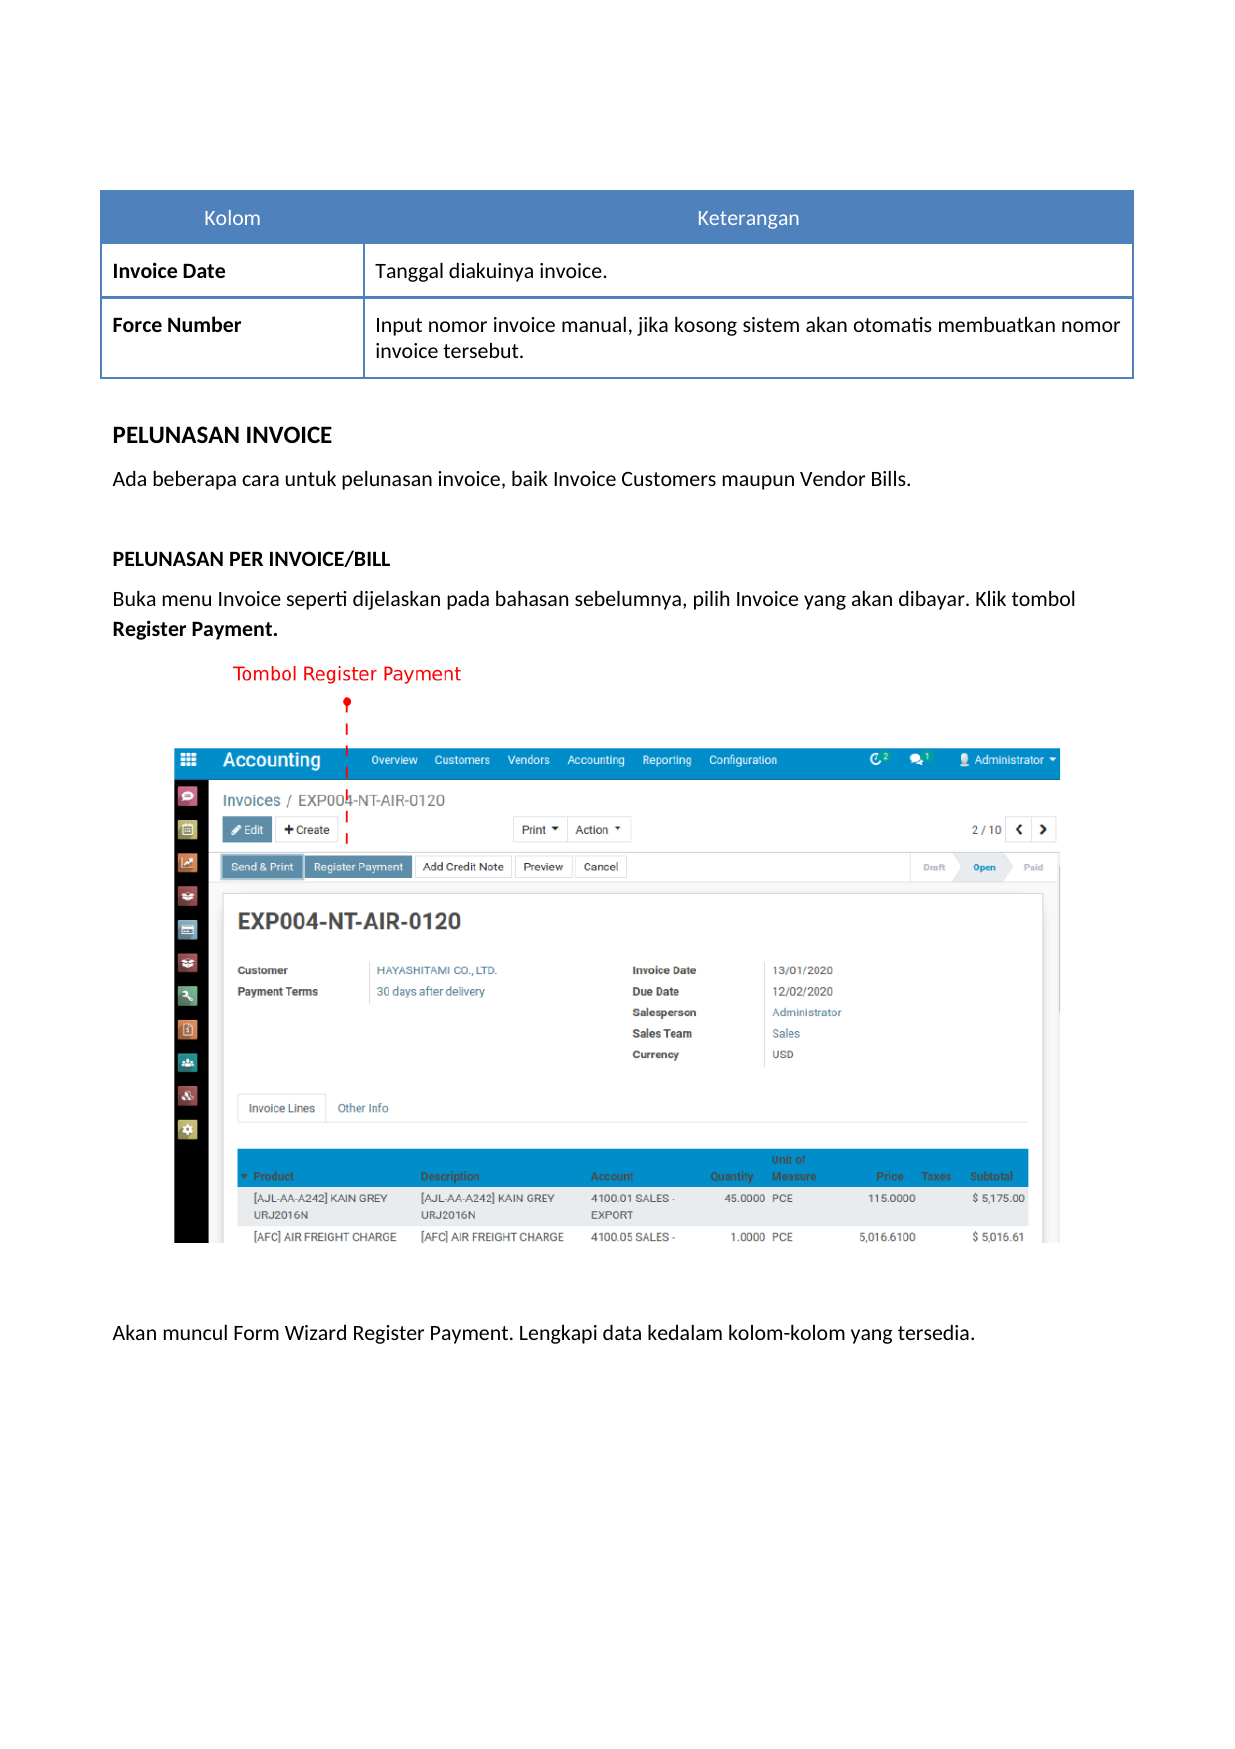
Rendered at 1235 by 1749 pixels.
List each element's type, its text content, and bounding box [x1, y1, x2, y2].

picture [312, 756, 320, 768]
table_cell Input nomor invoice manual, jika kosong sistem akan otomatis membuatkan nomor invoice tersebut. [365, 299, 1132, 377]
picture [289, 754, 294, 766]
picture [279, 756, 287, 766]
picture [302, 756, 309, 766]
picture [237, 756, 255, 766]
picture [871, 751, 891, 763]
table_header Kolom [102, 192, 363, 244]
text Buka menu Invoice seperti dijelaskan pada bahasan sebelumnya, pilih Invoice yang akan dibayar. Klik tombol Register Payment. [112, 585, 1122, 642]
picture [174, 666, 1060, 755]
picture [258, 756, 271, 766]
text Akan muncul Form Wizard Register Payment. Lengkapi data kedalam kolom-kolom yang tersedia. [112, 1319, 1122, 1346]
text PELUNASAN PER INVOICE/BILL [112, 545, 1122, 571]
picture [174, 781, 1060, 1243]
picture [962, 754, 968, 766]
table_cell Invoice Date [102, 245, 363, 296]
picture [181, 753, 196, 765]
picture [648, 758, 658, 765]
text PELUNASAN INVOICE [112, 419, 1122, 449]
text Ada beberapa cara untuk pelunasan invoice, baik Invoice Customers maupun Vendor Bills. [112, 465, 1122, 491]
table_cell Tanggal diakuinya invoice. [365, 245, 1132, 296]
picture [728, 755, 733, 763]
picture [224, 753, 234, 766]
table_cell Force Number [102, 299, 363, 377]
picture [910, 751, 933, 763]
table_header Keterangan [365, 192, 1132, 244]
picture [599, 757, 608, 763]
